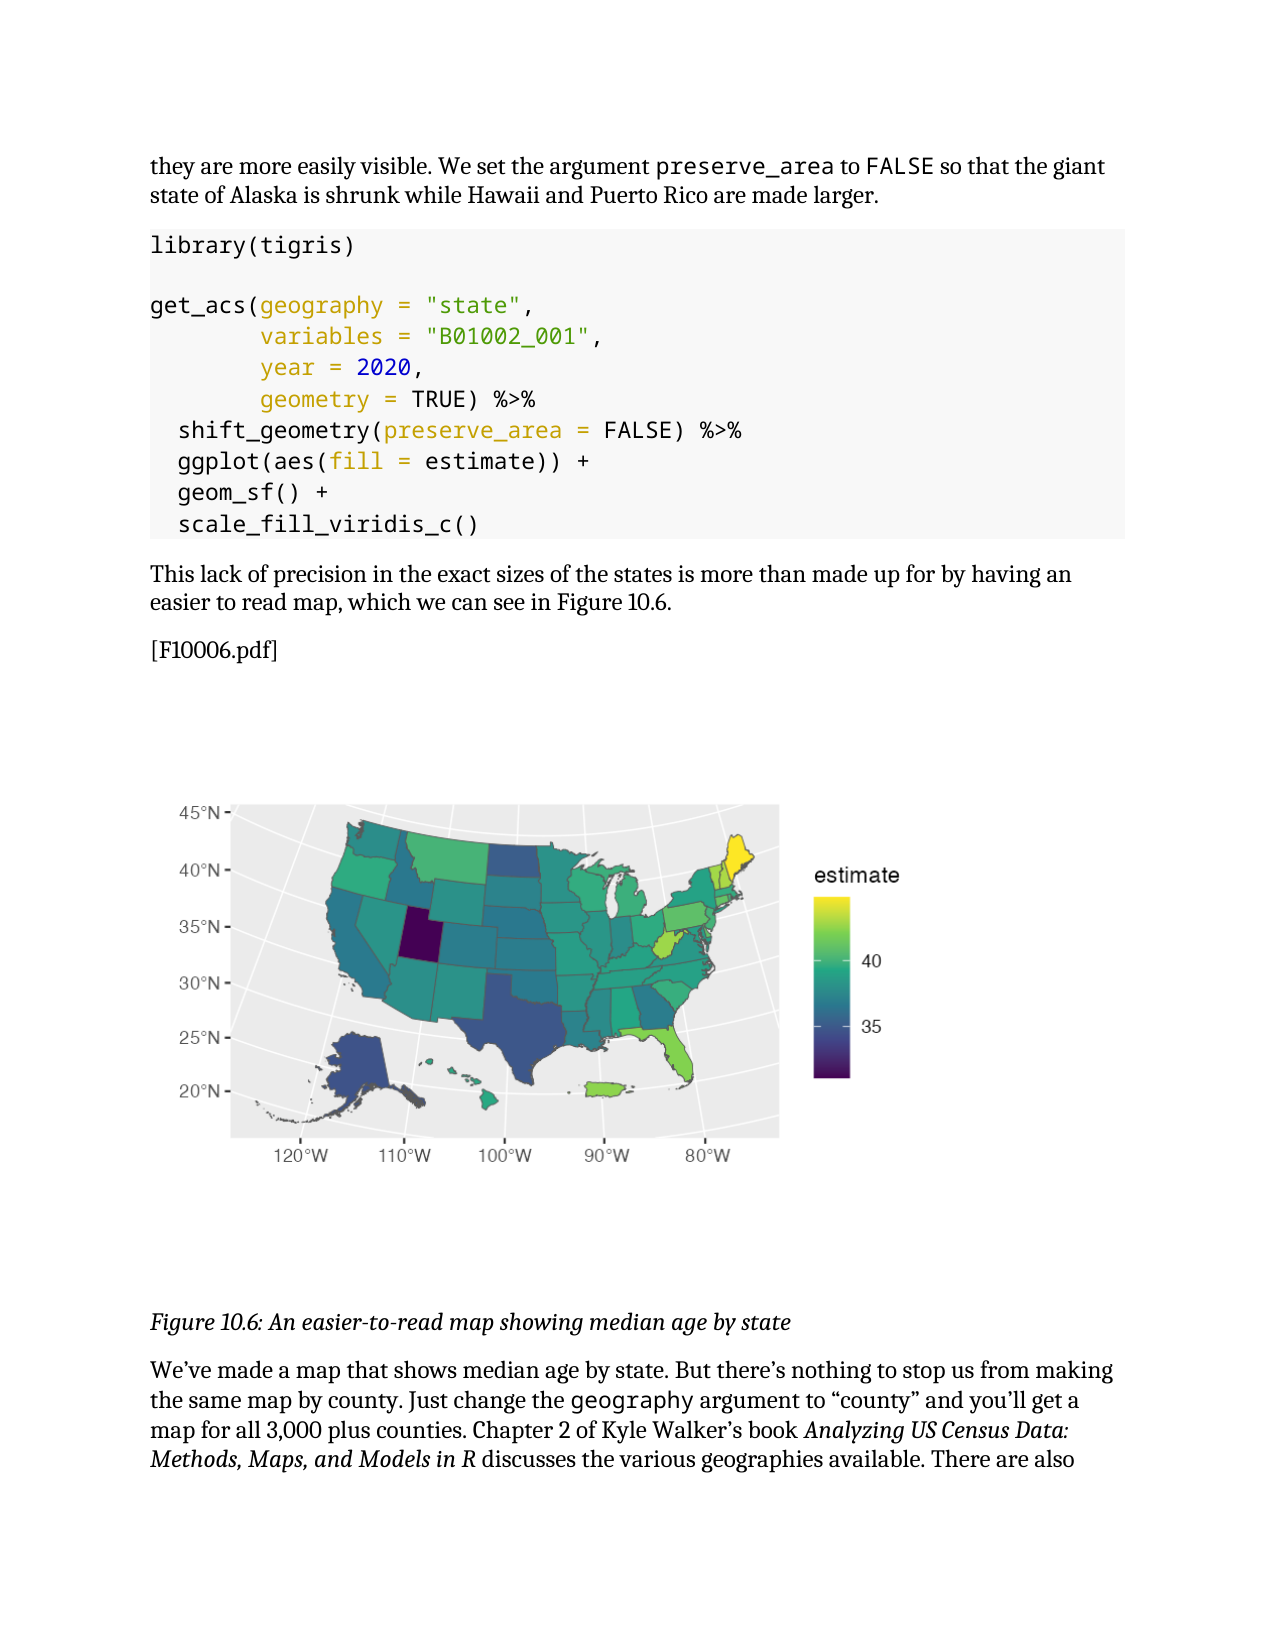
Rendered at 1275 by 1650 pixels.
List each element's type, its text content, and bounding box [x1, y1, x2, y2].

picture [168, 683, 924, 1288]
text Figure 10.6: An easier-to-read map showing median age by state [150, 1308, 1125, 1337]
text [F10006.pdf] [150, 636, 1125, 664]
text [150, 1356, 1125, 1473]
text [150, 150, 1125, 210]
text library(tigris) get_acs(geography = "state", variables = "B01002_001", year = 2020, geometry = TRUE) %>% shift_geometry(preserve_area = FALSE) %>% ggplot(aes(fill = estimate)) + geom_sf() + scale_fill_viridis_c() [150, 229, 1125, 539]
text This lack of precision in the exact sizes of the states is more than made up for by having an easier to read map, which we can see in Figure 10.6. [150, 559, 1125, 617]
